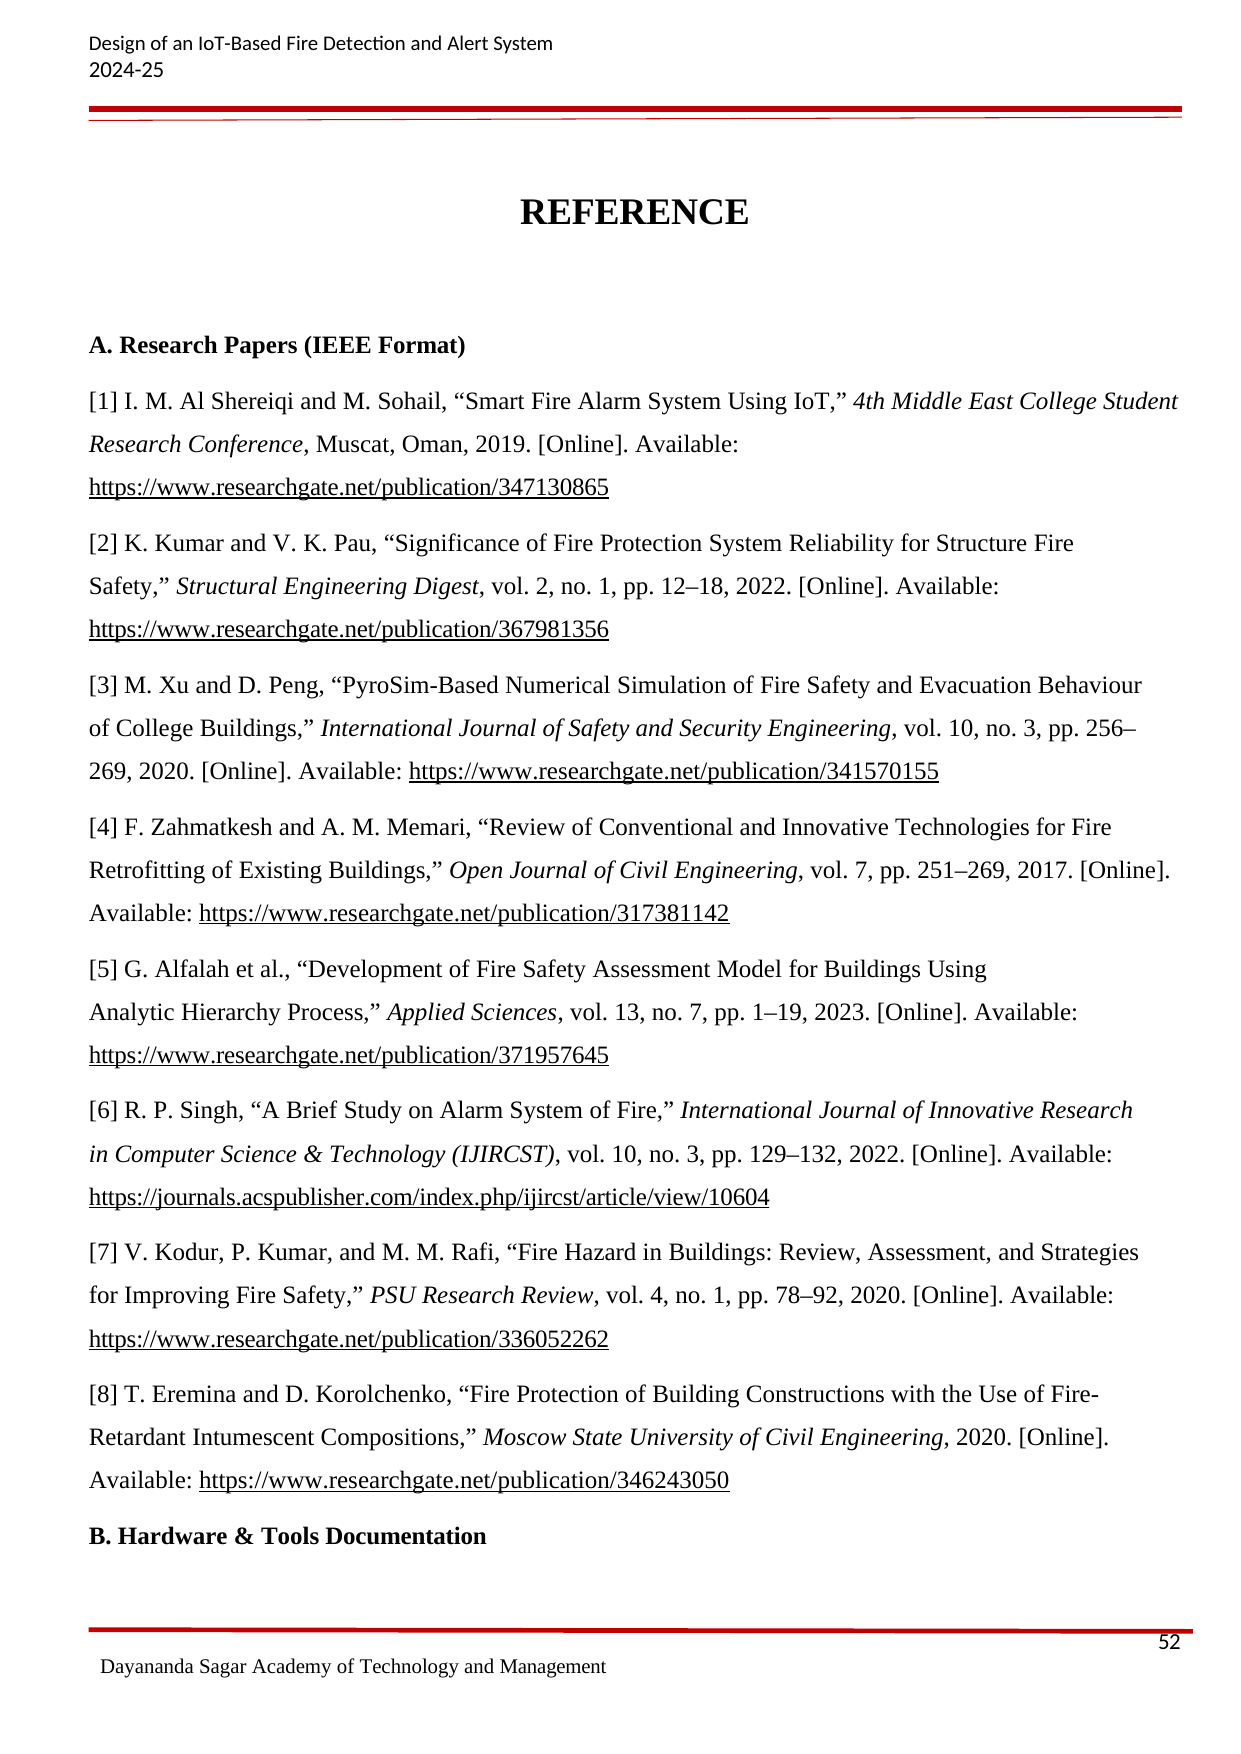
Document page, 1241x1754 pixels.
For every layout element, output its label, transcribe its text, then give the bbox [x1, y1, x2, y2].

subtitle Research Papers (IEEE Format) [88, 331, 1226, 359]
list M. Xu and D. Peng, “PyroSim-Based Numerical Simulation of Fire Safety and Evacuation Behaviour of College Buildings,” International Journal of Safety and Security Engineering, vol. 10, no. 3, pp. 256–269, 2020. [Online]. Available: https://www.researchgate.net/publication/341570155 [88, 670, 1169, 785]
subtitle REFERENCE [397, 190, 872, 233]
list T. Eremina and D. Korolchenko, “Fire Protection of Building Constructions with the Use of Fire- Retardant Intumescent Compositions,” Moscow State University of Civil Engineering, 2020. [Online]. Available: https://www.researchgate.net/publication/346243050 [88, 1379, 1109, 1494]
list V. Kodur, P. Kumar, and M. M. Rafi, “Fire Hazard in Buildings: Review, Assessment, and Strategies for Improving Fire Safety,” PSU Research Review, vol. 4, no. 1, pp. 78–92, 2020. [Online]. Available: https://www.researchgate.net/publication/336052262 [88, 1237, 1174, 1352]
list R. P. Singh, “A Brief Study on Alarm System of Fire,” International Journal of Innovative Research in Computer Science & Technology (IJIRCST), vol. 10, no. 3, pp. 129–132, 2022. [Online]. Available: https://journals.acspublisher.com/index.php/ijircst/article/view/10604 [89, 1096, 1158, 1211]
list K. Kumar and V. K. Pau, “Significance of Fire Protection System Reliability for Structure Fire Safety,” Structural Engineering Digest, vol. 2, no. 1, pp. 12–18, 2022. [Online]. Available: https://www.researchgate.net/publication/367981356 [88, 528, 1161, 643]
subtitle Hardware & Tools Documentation [88, 1521, 1226, 1550]
list F. Zahmatkesh and A. M. Memari, “Review of Conventional and Innovative Technologies for Fire Retrofitting of Existing Buildings,” Open Journal of Civil Engineering, vol. 7, pp. 251–269, 2017. [Online]. Available: https://www.researchgate.net/publication/317381142 [88, 812, 1171, 927]
list G. Alfalah et al., “Development of Fire Safety Assessment Model for Buildings Using Analytic Hierarchy Process,” Applied Sciences, vol. 13, no. 7, pp. 1–19, 2023. [Online]. Available: https://www.researchgate.net/publication/371957645 [88, 954, 1079, 1069]
list I. M. Al Shereiqi and M. Sohail, “Smart Fire Alarm System Using IoT,” 4th Middle East College Student Research Conference, Muscat, Oman, 2019. [Online]. Available: https://www.researchgate.net/publication/347130865 [88, 386, 1178, 501]
